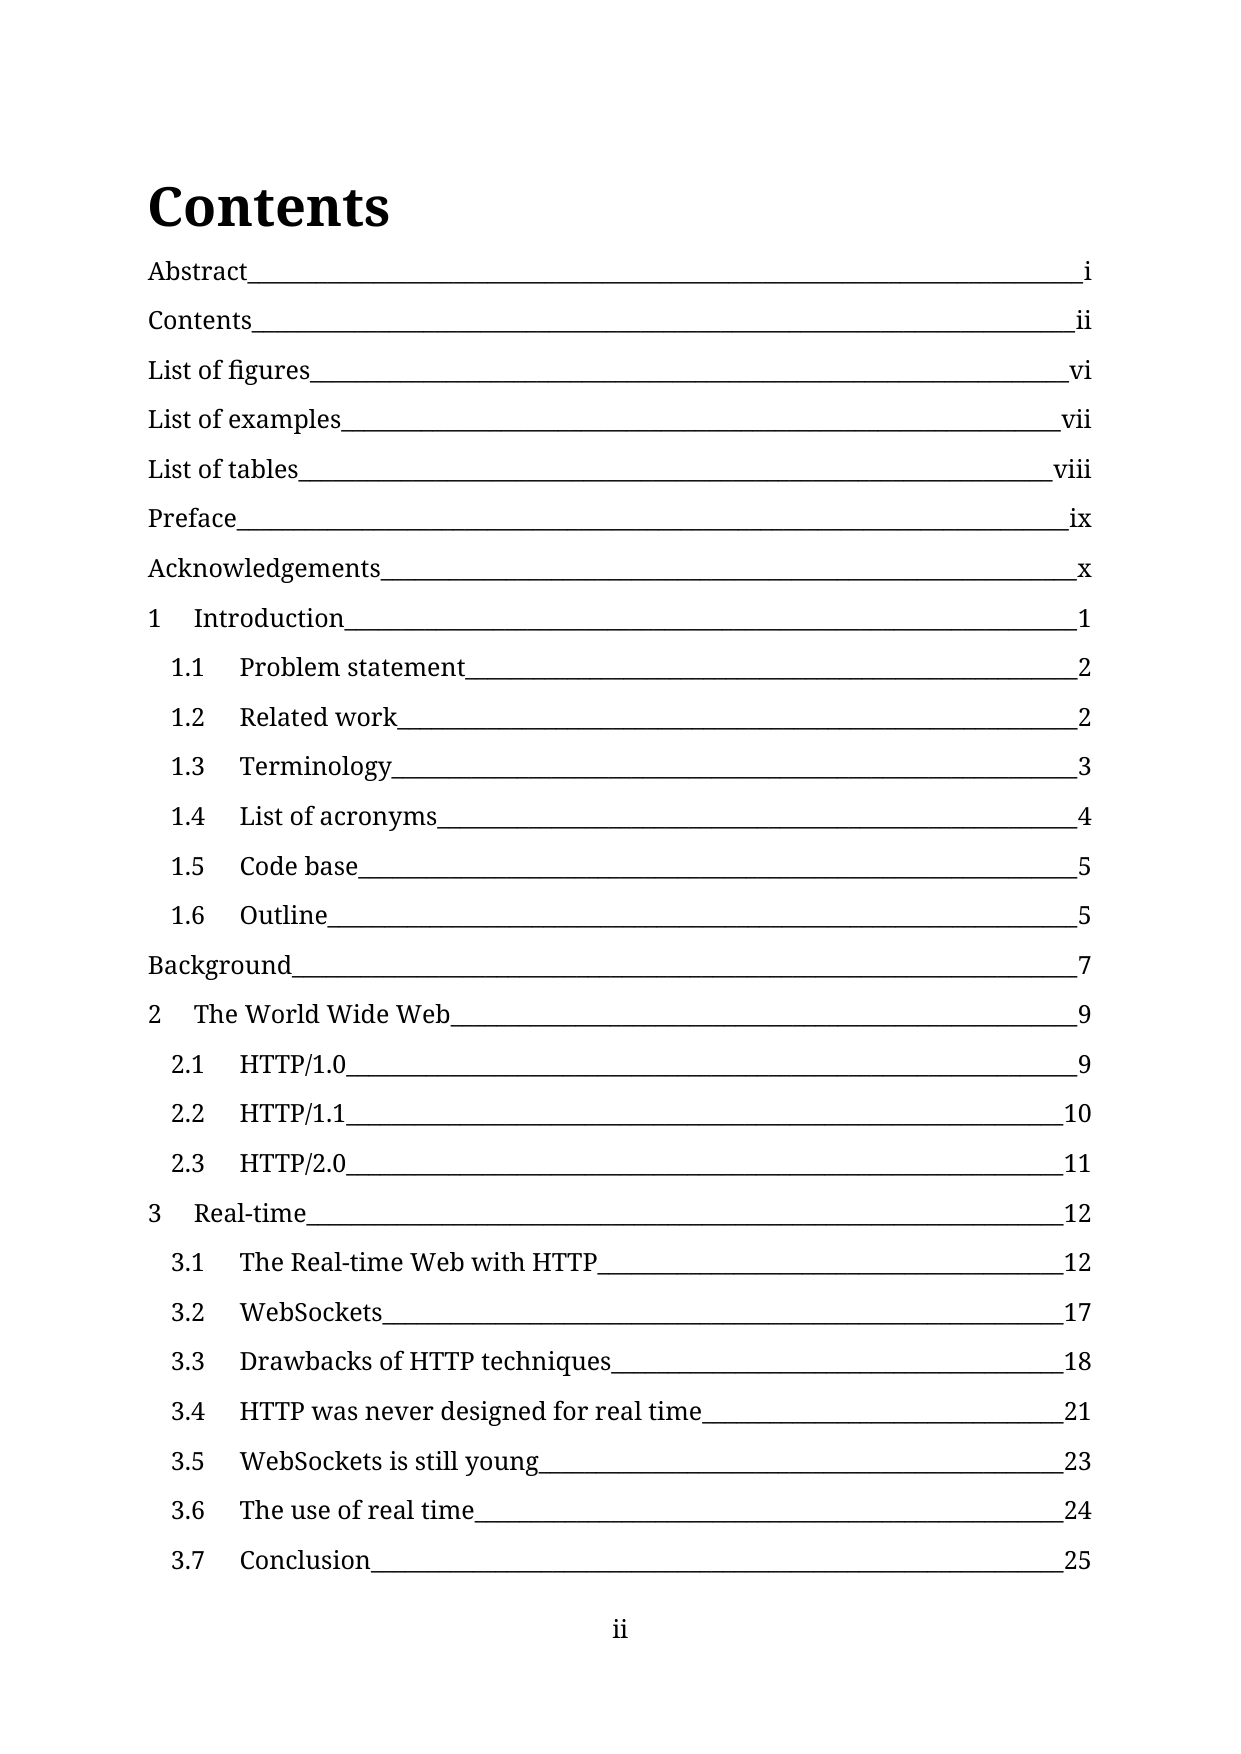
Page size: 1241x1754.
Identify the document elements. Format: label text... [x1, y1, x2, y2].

text Abstract i [148, 253, 1093, 287]
text 1.5 Code base 5 [171, 848, 1093, 882]
text 1.4 List of acronyms 4 [171, 799, 1093, 833]
text 1.6 Outline 5 [171, 898, 1093, 932]
text Preface ix [148, 501, 1093, 535]
text 3.3 Drawbacks of HTTP techniques 18 [171, 1344, 1093, 1378]
text 2.1 HTTP/1.0 9 [171, 1047, 1093, 1081]
text Background 7 [148, 947, 1093, 981]
text Contents ii [148, 303, 1093, 337]
text 2 The World Wide Web 9 [148, 997, 1093, 1031]
text 1.2 Related work 2 [171, 699, 1093, 733]
text 3.2 WebSockets 17 [171, 1294, 1093, 1328]
text 1.3 Terminology 3 [171, 749, 1093, 783]
text 3 Real-time 12 [148, 1195, 1093, 1229]
text 3.1 The Real-time Web with HTTP 12 [171, 1245, 1093, 1279]
subtitle Contents [148, 168, 1093, 242]
text 1.1 Problem statement 2 [171, 650, 1093, 684]
text List of examples vii [148, 402, 1093, 436]
text List of tables viii [148, 452, 1093, 486]
text Acknowledgements x [148, 551, 1093, 585]
text 2.3 HTTP/2.0 11 [171, 1146, 1093, 1180]
text 3.7 Conclusion 25 [171, 1542, 1093, 1576]
text List of figures vi [148, 352, 1093, 386]
text 3.6 The use of real time 24 [171, 1493, 1093, 1527]
text 3.4 HTTP was never designed for real time 21 [171, 1394, 1093, 1428]
text 1 Introduction 1 [148, 600, 1093, 634]
text 2.2 HTTP/1.1 10 [171, 1096, 1093, 1130]
text 3.5 WebSockets is still young 23 [171, 1443, 1093, 1477]
